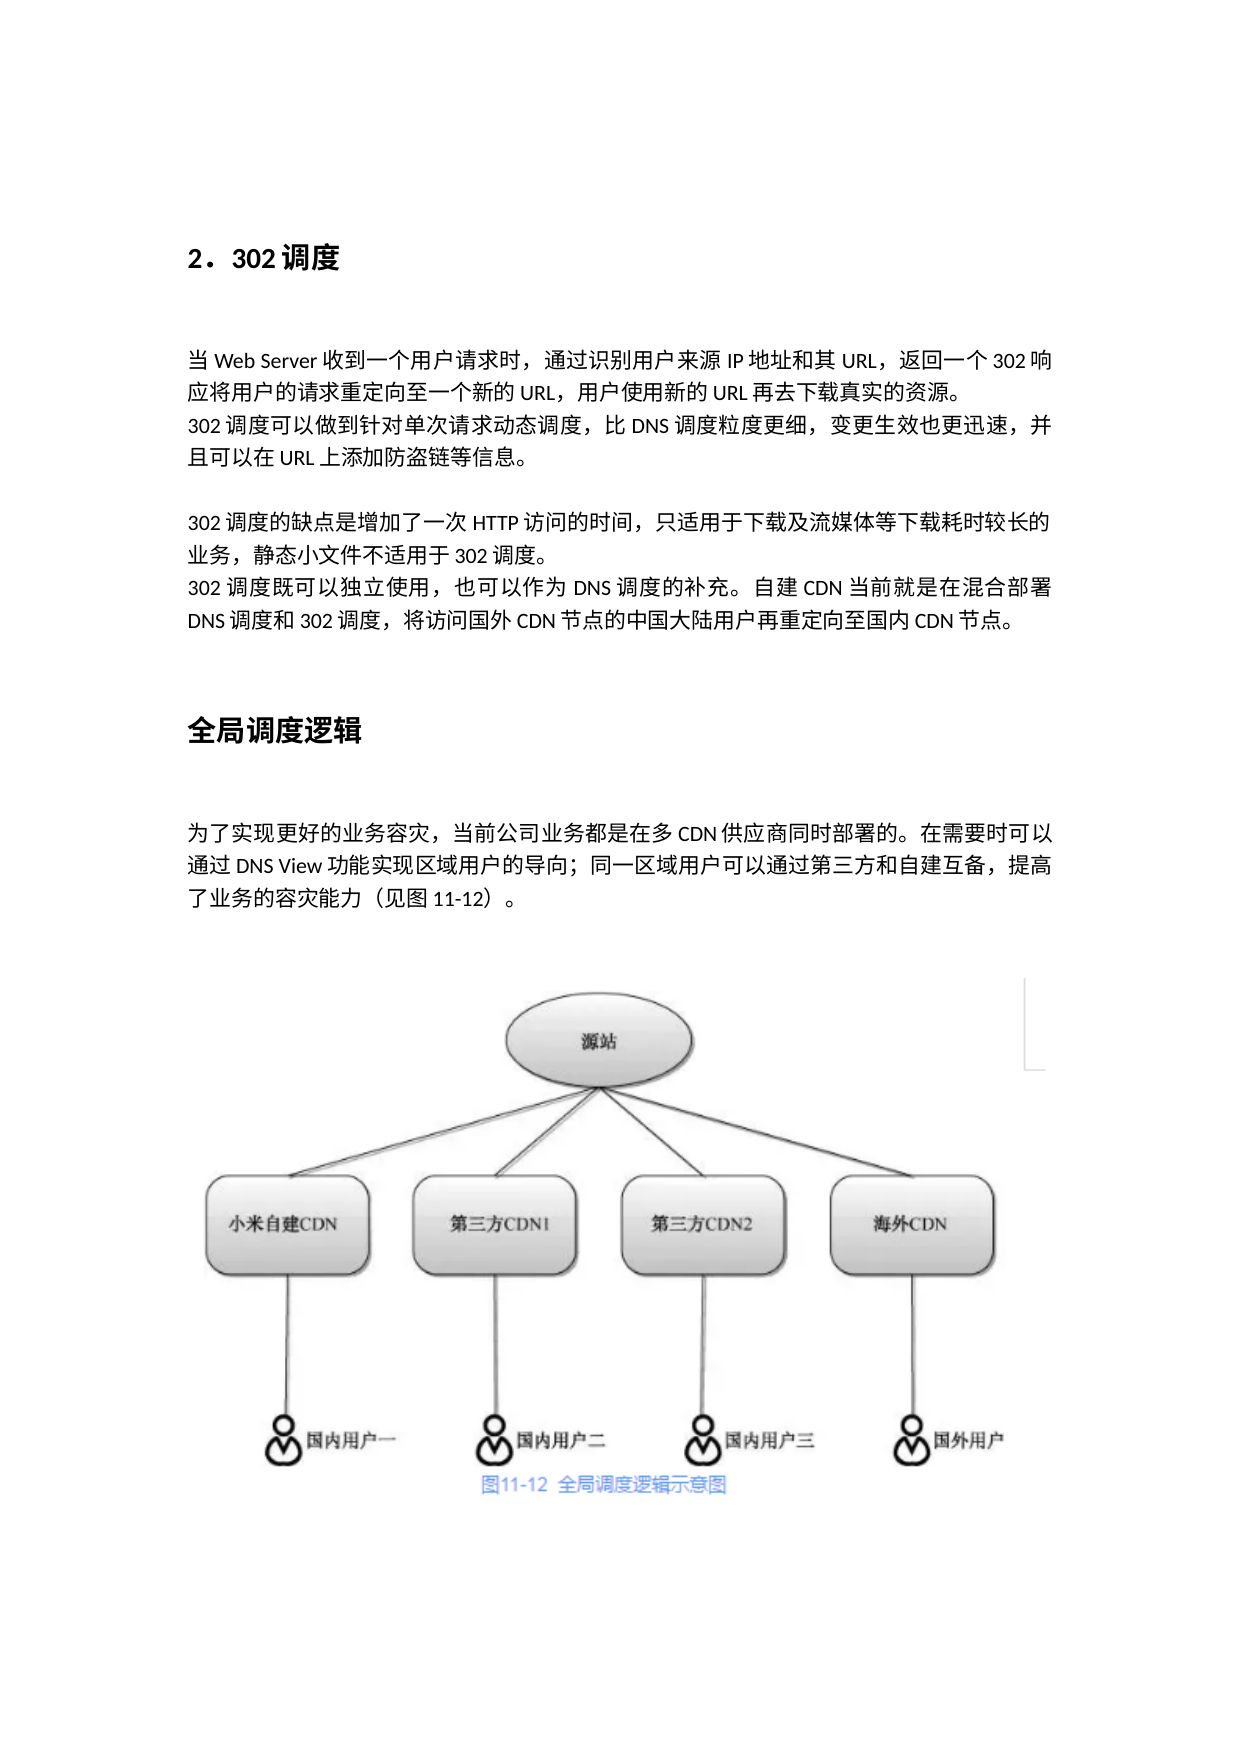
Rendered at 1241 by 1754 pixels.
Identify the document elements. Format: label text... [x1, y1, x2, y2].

picture [187, 978, 1046, 1526]
text 302调度既可以独立使用，也可以作为DNS调度的补充。自建CDN当前就是在混合部署DNS调度和302调度，将访问国外CDN节点的中国大陆用户再重定向至国内CDN节点。 [187, 570, 1053, 635]
text 当Web Server收到一个用户请求时，通过识别用户来源IP地址和其URL，返回一个302响应将用户的请求重定向至一个新的URL，用户使用新的URL再去下载真实的资源。 [187, 342, 1053, 407]
subtitle 2．302调度 [187, 224, 1053, 289]
text 302调度的缺点是增加了一次HTTP访问的时间，只适用于下载及流媒体等下载耗时较长的业务，静态小文件不适用于302调度。 [187, 505, 1053, 570]
subtitle 全局调度逻辑 [187, 697, 1053, 762]
text 302调度可以做到针对单次请求动态调度，比DNS调度粒度更细，变更生效也更迅速，并且可以在URL上添加防盗链等信息。 [187, 407, 1053, 472]
text 为了实现更好的业务容灾，当前公司业务都是在多CDN供应商同时部署的。在需要时可以通过DNS View功能实现区域用户的导向；同一区域用户可以通过第三方和自建互备，提高了业务的容灾能力（见图11-12）。 [187, 816, 1053, 913]
